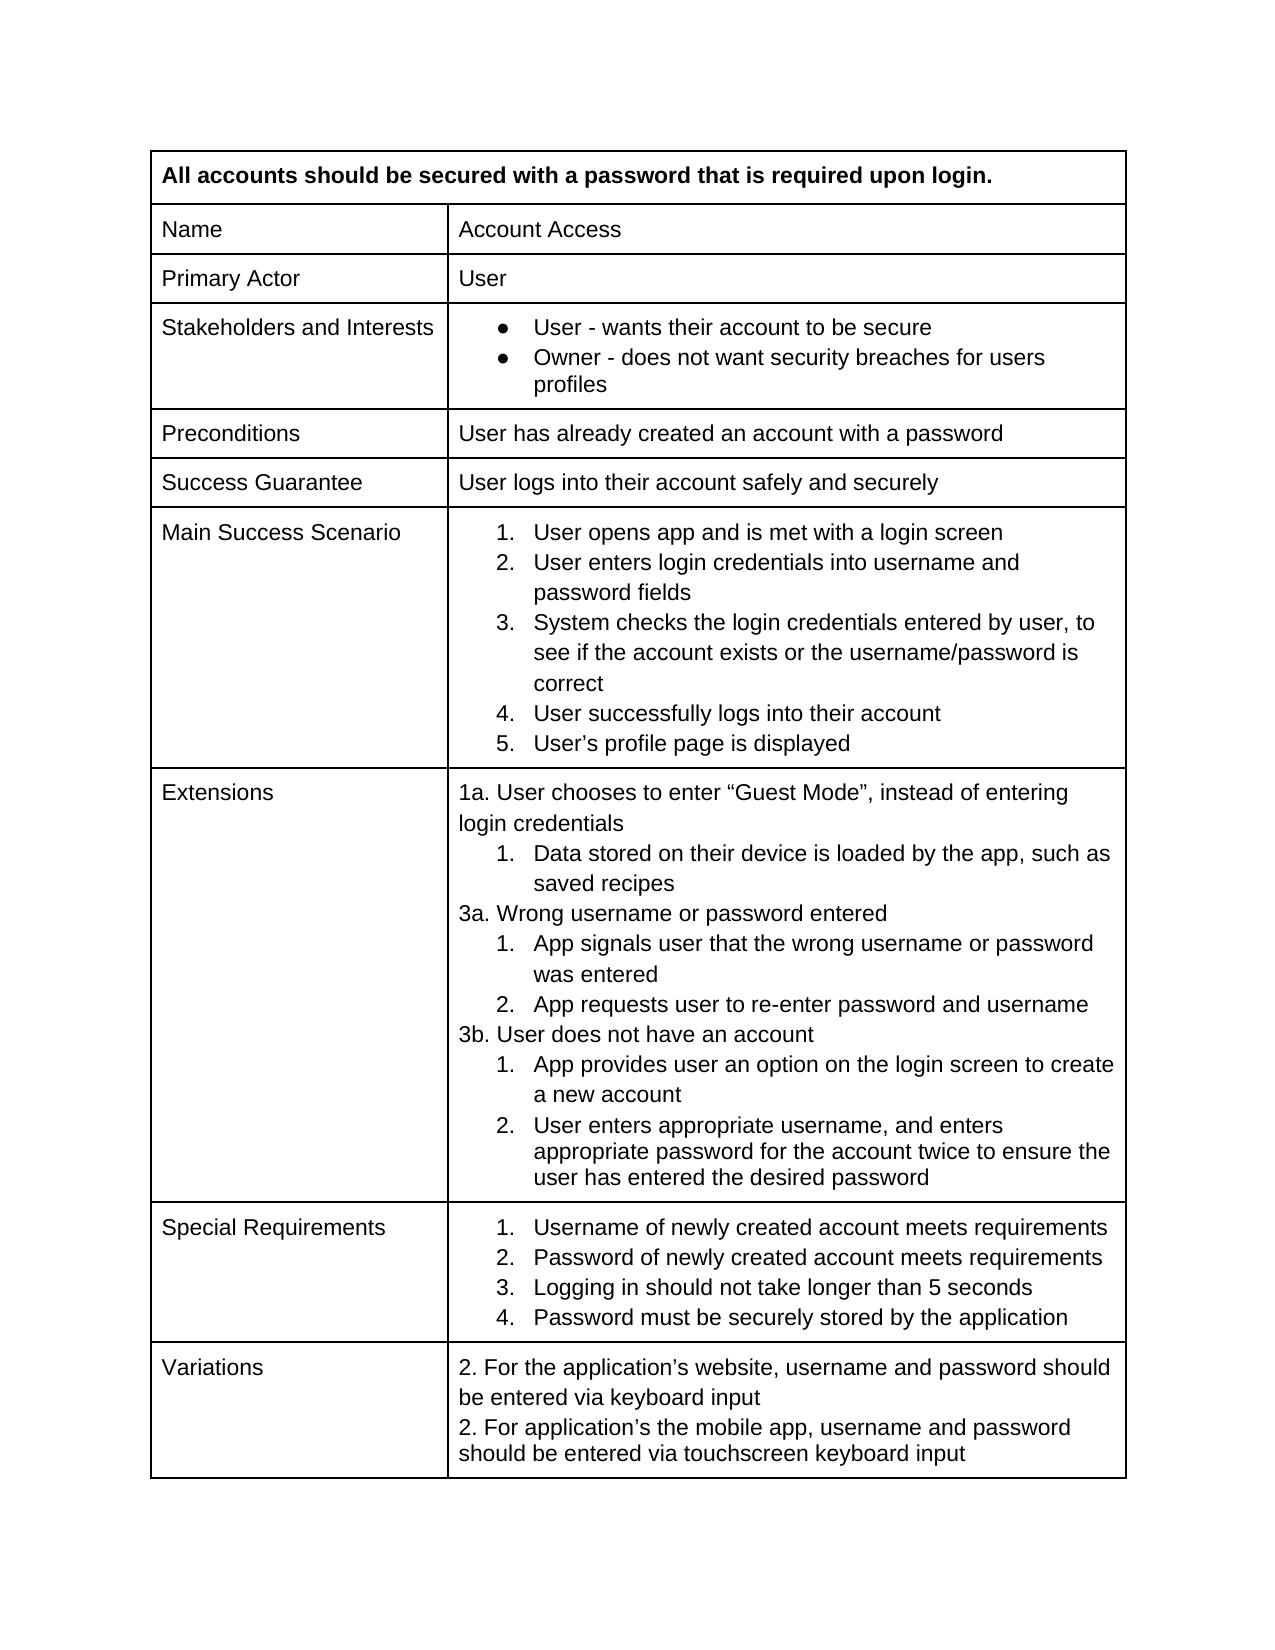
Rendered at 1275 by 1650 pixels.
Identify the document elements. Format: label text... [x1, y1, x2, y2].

table_cell Special Requirements [152, 1203, 447, 1341]
table_cell Account Access [449, 205, 1125, 252]
table_cell User has already created an account with a password [449, 410, 1125, 457]
table_cell Main Success Scenario [152, 508, 447, 767]
table_cell User [449, 255, 1125, 302]
table_cell User opens app and is met with a login screen User enters login credentials into username and password fields System checks the login credentials entered by user, to see if the account exists or the username/password is correct User successfully logs into their account User’s profile page is displayed [449, 508, 1125, 767]
table_cell Variations [152, 1343, 447, 1477]
table_cell Extensions [152, 769, 447, 1201]
table_cell 1a. User chooses to enter “Guest Mode”, instead of entering login credentials Data stored on their device is loaded by the app, such as saved recipes 3a. Wrong username or password entered App signals user that the wrong username or password was entered App requests user to re-enter password and username 3b. User does not have an account App provides user an option on the login screen to create a new account User enters appropriate username, and enters appropriate password for the account twice to ensure the user has entered the desired password [449, 769, 1125, 1201]
table_cell Name [152, 205, 447, 252]
table_cell User logs into their account safely and securely [449, 459, 1125, 506]
table_header All accounts should be secured with a password that is required upon login. [152, 152, 1125, 203]
table_cell User - wants their account to be secure Owner - does not want security breaches for users profiles [449, 304, 1125, 407]
table_cell Primary Actor [152, 255, 447, 302]
table_cell Username of newly created account meets requirements Password of newly created account meets requirements Logging in should not take longer than 5 seconds Password must be securely stored by the application [449, 1203, 1125, 1341]
table_cell Success Guarantee [152, 459, 447, 506]
table_cell 2. For the application’s website, username and password should be entered via keyboard input 2. For application’s the mobile app, username and password should be entered via touchscreen keyboard input [449, 1343, 1125, 1477]
table_cell Stakeholders and Interests [152, 304, 447, 407]
table_cell Preconditions [152, 410, 447, 457]
